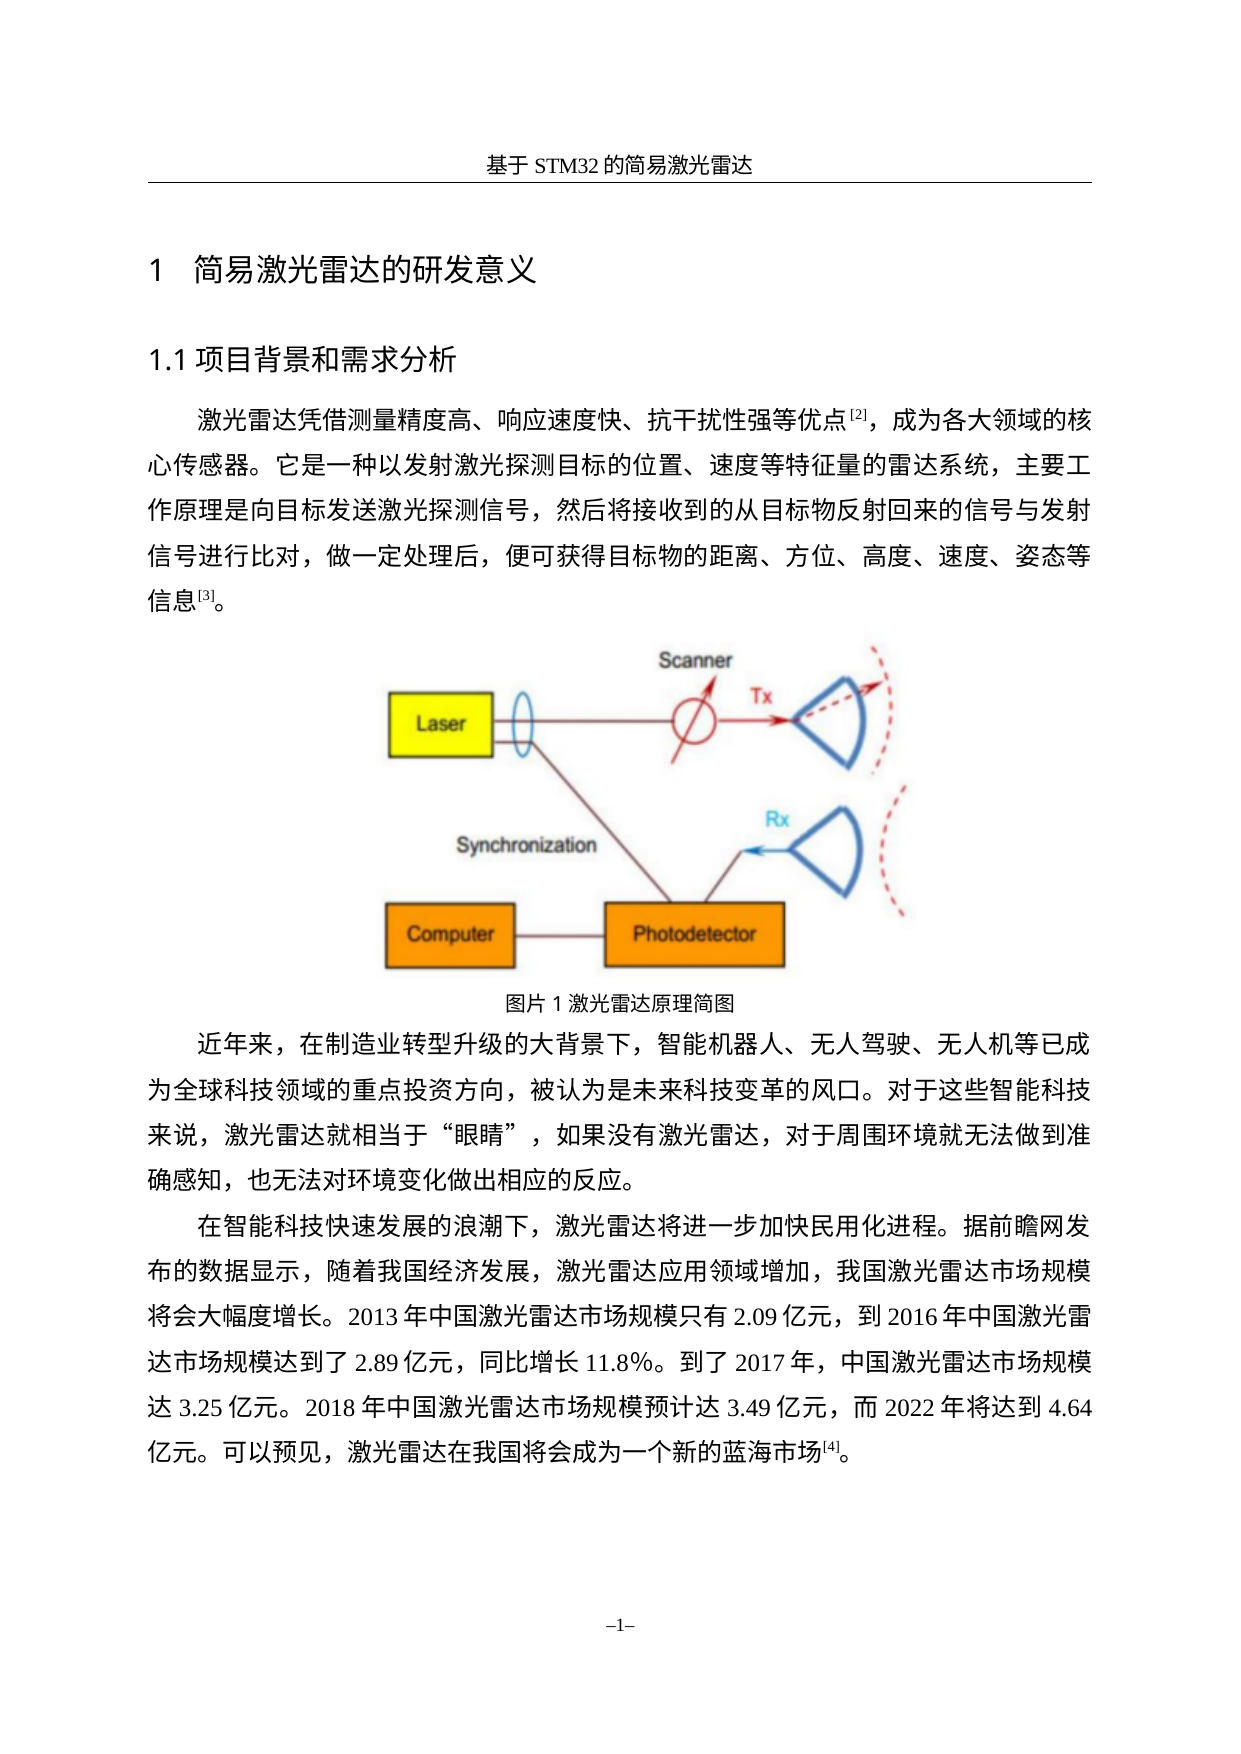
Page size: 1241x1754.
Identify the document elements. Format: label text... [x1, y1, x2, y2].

text 图片 1 激光雷达原理简图 [148, 987, 1092, 1017]
picture [374, 626, 917, 980]
subtitle 简易激光雷达的研发意义 [148, 246, 1092, 291]
text 在智能科技快速发展的浪潮下，激光雷达将进一步加快民用化进程。据前瞻网发布的数据显示，随着我国经济发展，激光雷达应用领域增加，我国激光雷达市场规模将会大幅度增长。2013年中国激光雷达市场规模只有2.09亿元，到2016年中国激光雷达市场规模达到了2.89亿元，同比增长11.8％。到了2017年，中国激光雷达市场规模达3.25亿元。2018年中国激光雷达市场规模预计达3.49亿元，而2022年将达到4.64亿元。可以预见，激光雷达在我国将会成为一个新的蓝海市场[4]。 [148, 1206, 1092, 1469]
text 近年来，在制造业转型升级的大背景下，智能机器人、无人驾驶、无人机等已成为全球科技领域的重点投资方向，被认为是未来科技变革的风口。对于这些智能科技来说，激光雷达就相当于“眼睛”，如果没有激光雷达，对于周围环境就无法做到准确感知，也无法对环境变化做出相应的反应。 [148, 1025, 1092, 1197]
text 激光雷达凭借测量精度高、响应速度快、抗干扰性强等优点[2]，成为各大领域的核心传感器。它是一种以发射激光探测目标的位置、速度等特征量的雷达系统，主要工作原理是向目标发送激光探测信号，然后将接收到的从目标物反射回来的信号与发射信号进行比对，做一定处理后，便可获得目标物的距离、方位、高度、速度、姿态等信息[3]。 [148, 400, 1092, 618]
subtitle 1.1项目背景和需求分析 [148, 337, 1092, 379]
